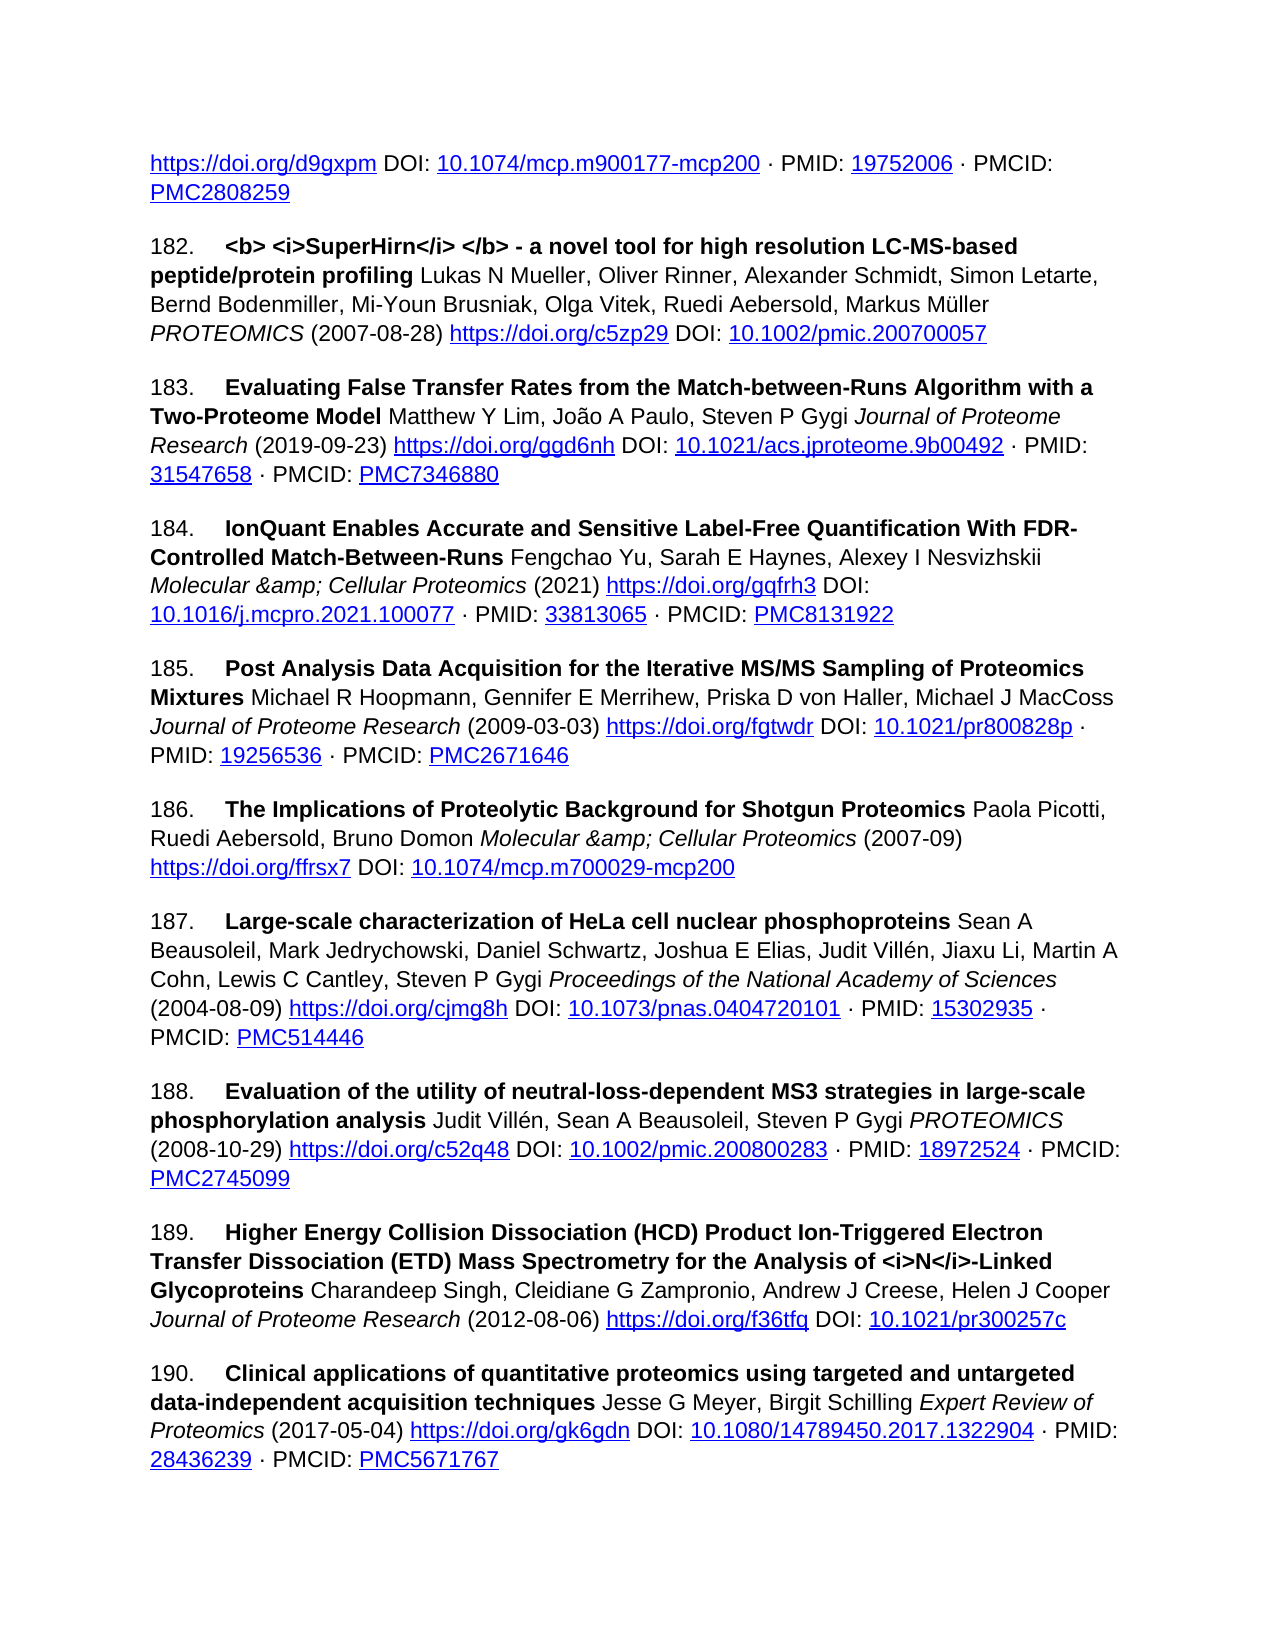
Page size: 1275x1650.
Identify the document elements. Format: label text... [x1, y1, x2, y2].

text 187. Large-scale characterization of HeLa cell nuclear phosphoproteins Sean A Beausoleil, Mark Jedrychowski, Daniel Schwartz, Joshua E Elias, Judit Villén, Jiaxu Li, Martin A Cohn, Lewis C Cantley, Steven P Gygi Proceedings of the National Academy of Sciences (2004-08-09) https://doi.org/cjmg8h DOI: 10.1073/pnas.0404720101 · PMID: 15302935 · PMCID: PMC514446 [150, 908, 1125, 1050]
text 183. Evaluating False Transfer Rates from the Match-between-Runs Algorithm with a Two-Proteome Model Matthew Y Lim, João A Paulo, Steven P Gygi Journal of Proteome Research (2019-09-23) https://doi.org/ggd6nh DOI: 10.1021/acs.jproteome.9b00492 · PMID: 31547658 · PMCID: PMC7346880 [150, 374, 1125, 487]
text 184. IonQuant Enables Accurate and Sensitive Label-Free Quantification With FDR-Controlled Match-Between-Runs Fengchao Yu, Sarah E Haynes, Alexey I Nesvizhskii Molecular &amp; Cellular Proteomics (2021) https://doi.org/gqfrh3 DOI: 10.1016/j.mcpro.2021.100077 · PMID: 33813065 · PMCID: PMC8131922 [150, 514, 1125, 628]
text 188. Evaluation of the utility of neutral‐loss‐dependent MS3 strategies in large‐scale phosphorylation analysis Judit Villén, Sean A Beausoleil, Steven P Gygi PROTEOMICS (2008-10-29) https://doi.org/c52q48 DOI: 10.1002/pmic.200800283 · PMID: 18972524 · PMCID: PMC2745099 [150, 1078, 1125, 1191]
text 185. Post Analysis Data Acquisition for the Iterative MS/MS Sampling of Proteomics Mixtures Michael R Hoopmann, Gennifer E Merrihew, Priska D von Haller, Michael J MacCoss Journal of Proteome Research (2009-03-03) https://doi.org/fgtwdr DOI: 10.1021/pr800828p · PMID: 19256536 · PMCID: PMC2671646 [150, 655, 1125, 769]
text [150, 150, 1125, 205]
text 182. <b> <i>SuperHirn</i> </b> - a novel tool for high resolution LC-MS-based peptide/protein profiling Lukas N Mueller, Oliver Rinner, Alexander Schmidt, Simon Letarte, Bernd Bodenmiller, Mi-Youn Brusniak, Olga Vitek, Ruedi Aebersold, Markus Müller PROTEOMICS (2007-08-28) https://doi.org/c5zp29 DOI: 10.1002/pmic.200700057 [150, 233, 1125, 346]
text 189. Higher Energy Collision Dissociation (HCD) Product Ion-Triggered Electron Transfer Dissociation (ETD) Mass Spectrometry for the Analysis of <i>N</i>-Linked Glycoproteins Charandeep Singh, Cleidiane G Zampronio, Andrew J Creese, Helen J Cooper Journal of Proteome Research (2012-08-06) https://doi.org/f36tfq DOI: 10.1021/pr300257c [150, 1219, 1125, 1332]
text 190. Clinical applications of quantitative proteomics using targeted and untargeted data-independent acquisition techniques Jesse G Meyer, Birgit Schilling Expert Review of Proteomics (2017-05-04) https://doi.org/gk6gdn DOI: 10.1080/14789450.2017.1322904 · PMID: 28436239 · PMCID: PMC5671767 [150, 1359, 1125, 1473]
text 186. The Implications of Proteolytic Background for Shotgun Proteomics Paola Picotti, Ruedi Aebersold, Bruno Domon Molecular &amp; Cellular Proteomics (2007-09) https://doi.org/ffrsx7 DOI: 10.1074/mcp.m700029-mcp200 [150, 796, 1125, 881]
